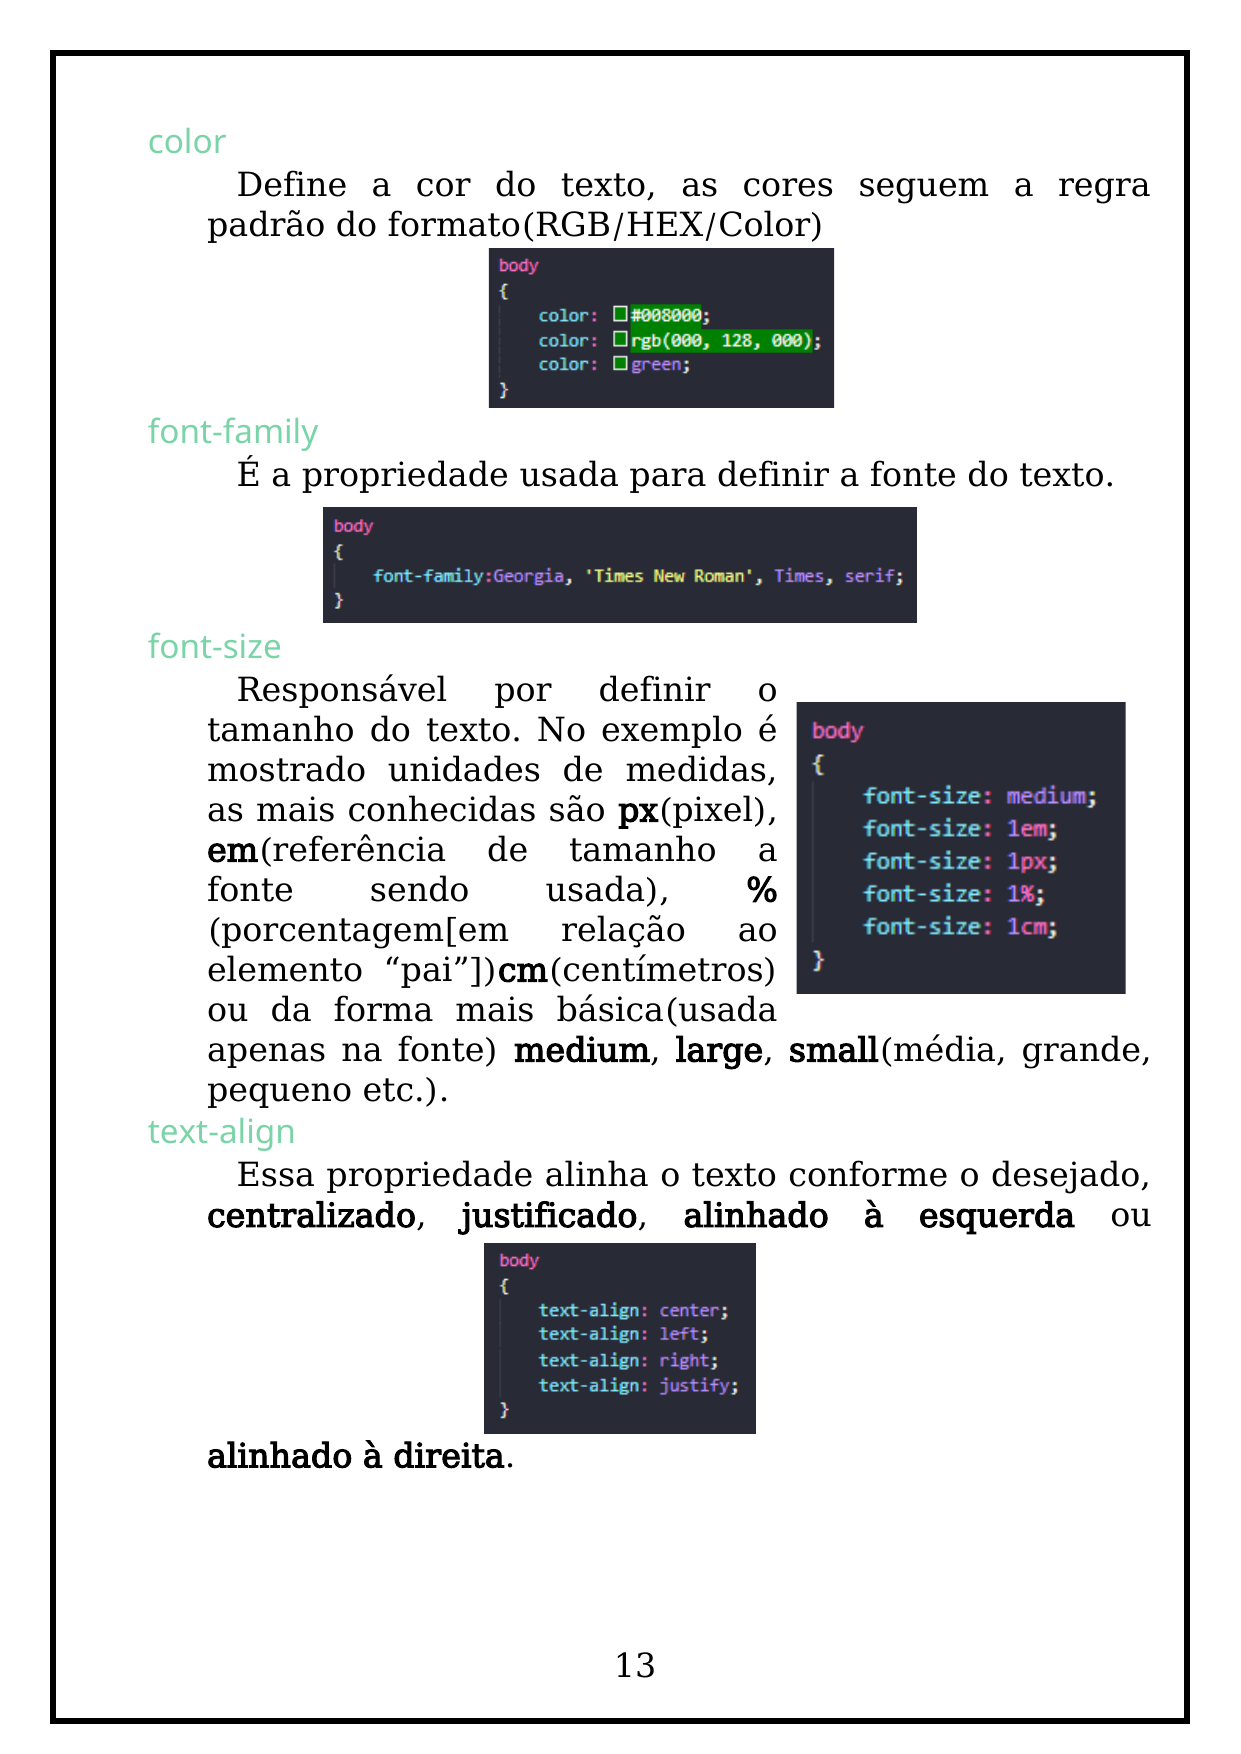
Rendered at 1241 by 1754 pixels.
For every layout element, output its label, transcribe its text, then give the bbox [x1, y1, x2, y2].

subtitle color [148, 118, 1152, 163]
text Define a cor do texto, as cores seguem a regra padrão do formato(RGB/HEX/Color) [207, 163, 1152, 243]
picture [488, 248, 835, 408]
subtitle text-align [148, 1108, 1152, 1154]
text Essa propriedade alinha o texto conforme o desejado, centralizado, justificado, alinhado à esquerda ou alinhado à direita. [207, 1154, 1152, 1474]
text Responsável por definir o tamanho do texto. No exemplo é mostrado unidades de medidas, as mais conhecidas são px(pixel), em(referência de tamanho a fonte sendo usada), %(porcentagem[em relação ao elemento “pai”])cm(centímetros) ou da forma mais básica(usada apenas na fonte) medium, large, small(média, grande, pequeno etc.). [207, 668, 1152, 1108]
text É a propriedade usada para definir a fonte do texto. [207, 453, 1152, 493]
picture [796, 702, 1126, 994]
picture [323, 507, 917, 623]
picture [484, 1243, 756, 1434]
